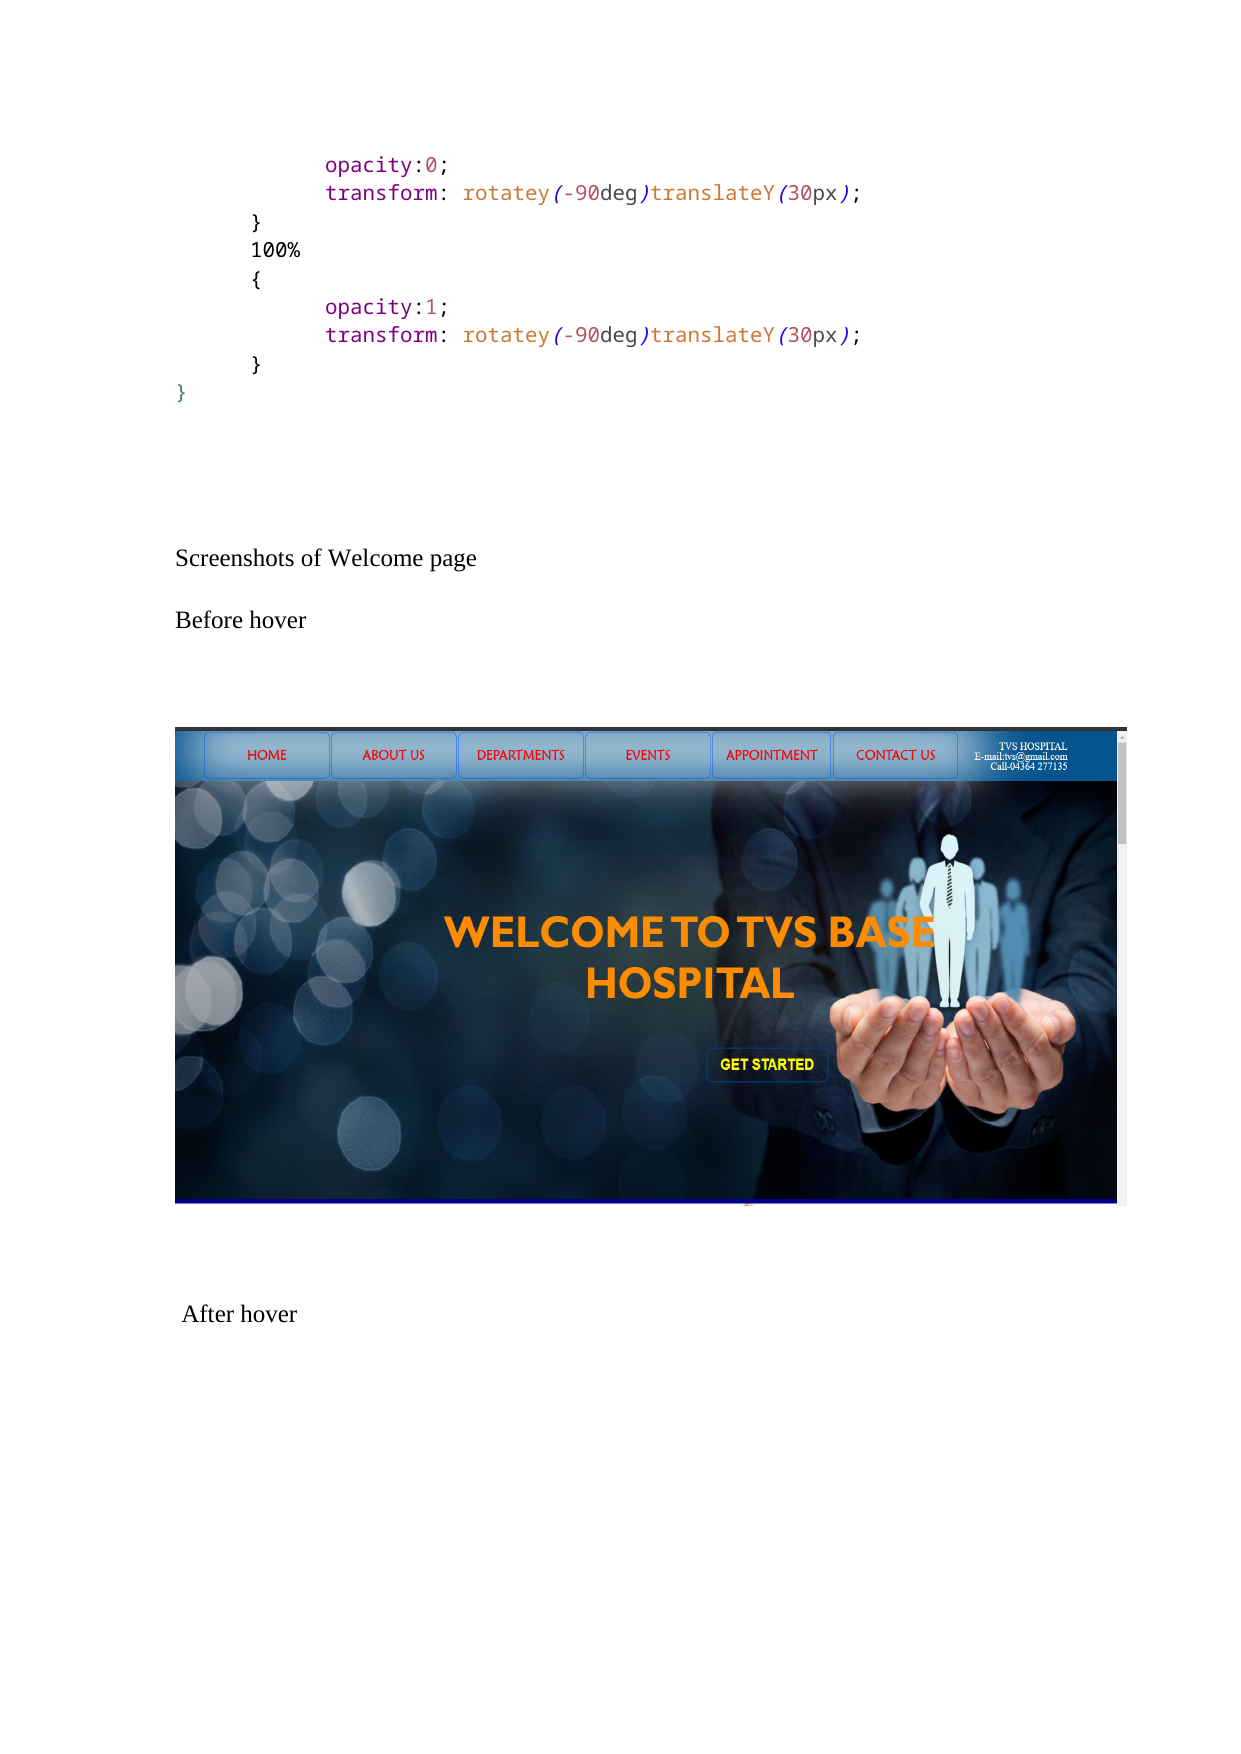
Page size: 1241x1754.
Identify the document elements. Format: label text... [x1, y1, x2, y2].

text transform: rotatey(-90deg)translateY(30px); [175, 178, 1240, 207]
text Before hover [175, 605, 1108, 633]
text } [175, 207, 1240, 235]
text { [175, 264, 1240, 292]
text } [175, 349, 1240, 377]
text 100% [175, 235, 1240, 264]
text opacity:1; [175, 292, 1240, 321]
text After hover [175, 1299, 1108, 1328]
text Screenshots of Welcome page [175, 543, 1108, 572]
picture [175, 727, 1127, 1206]
text opacity:0; [175, 150, 1240, 178]
text } [175, 377, 1240, 406]
text transform: rotatey(-90deg)translateY(30px); [175, 321, 1240, 349]
